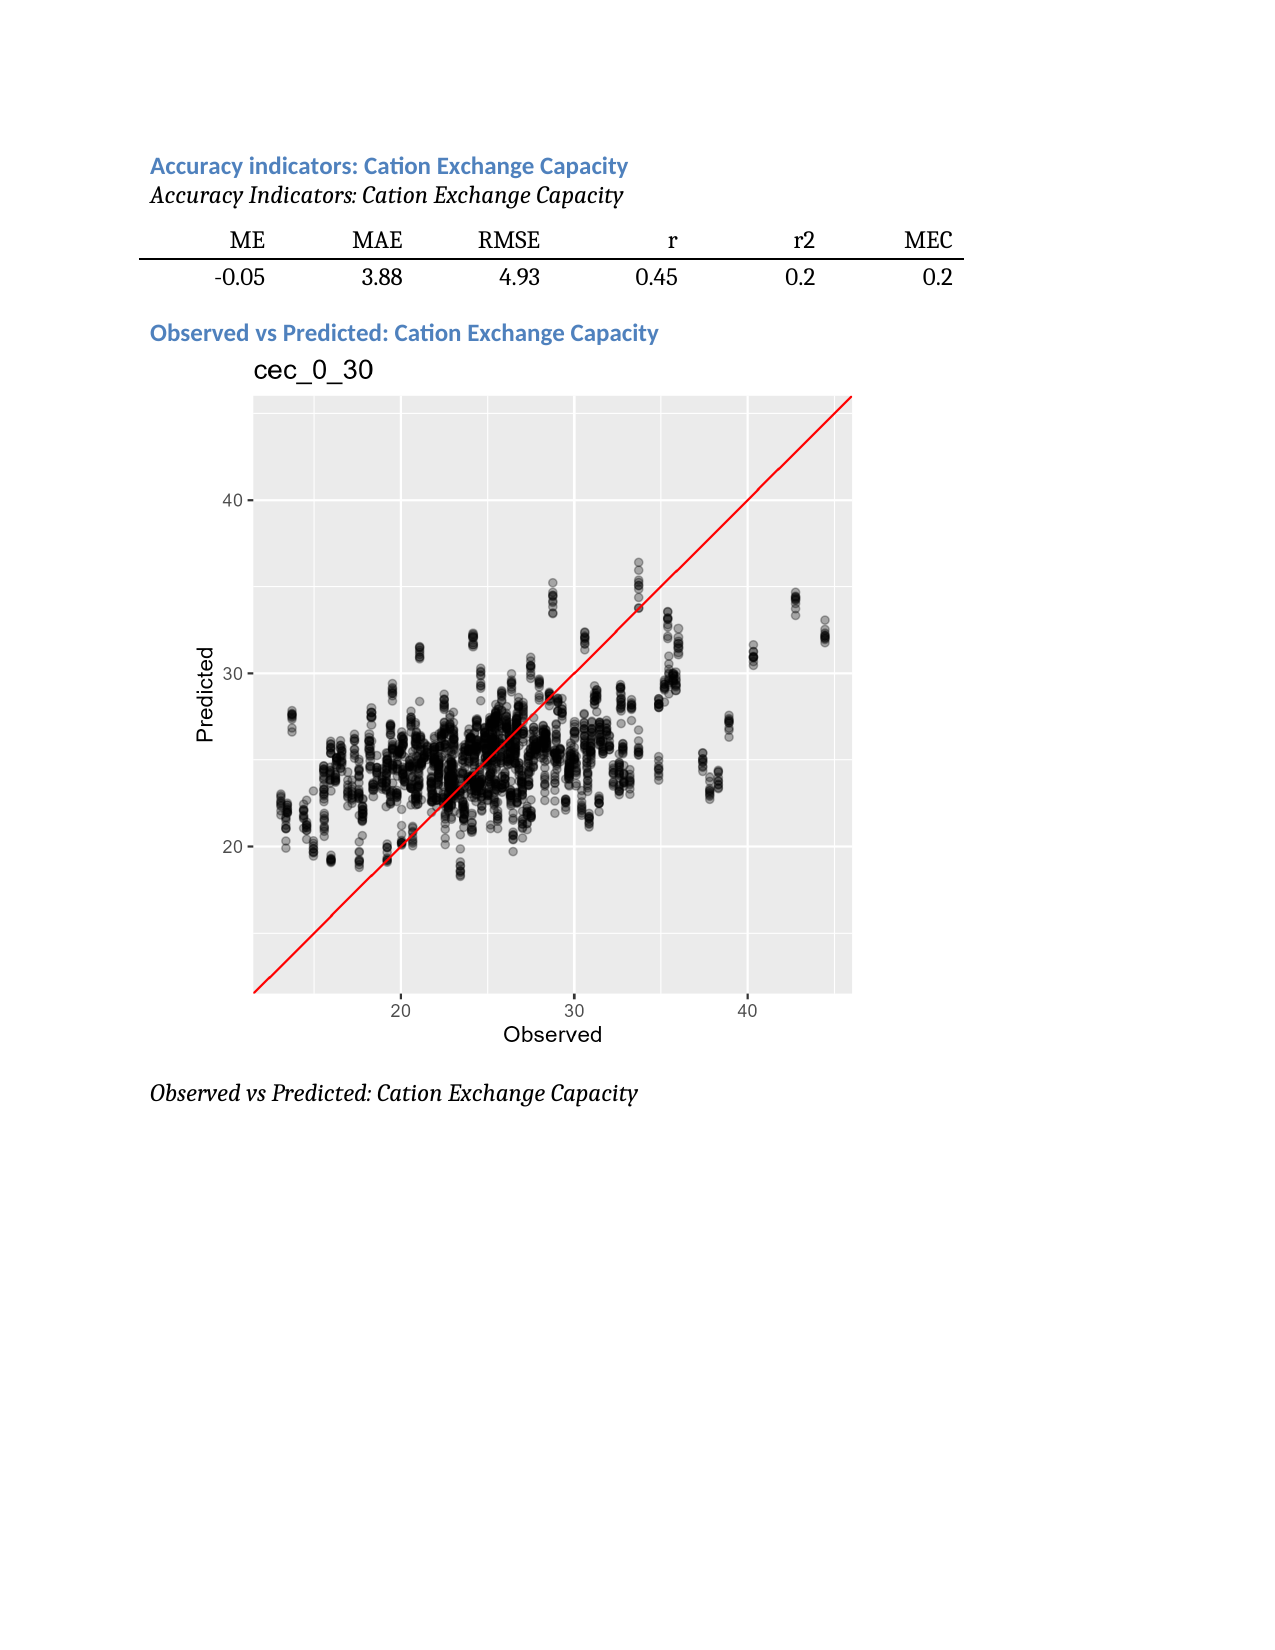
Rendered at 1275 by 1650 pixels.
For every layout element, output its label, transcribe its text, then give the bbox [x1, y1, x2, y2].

table_cell 0.45 [551, 260, 689, 296]
table_cell 0.2 [826, 260, 964, 296]
text Observed vs Predicted: Cation Exchange Capacity [150, 1079, 1125, 1108]
table_cell 3.88 [276, 260, 414, 296]
table_header r2 [689, 222, 826, 258]
table_cell 0.2 [689, 260, 826, 296]
text Accuracy Indicators: Cation Exchange Capacity [150, 181, 1125, 209]
subtitle Accuracy indicators: Cation Exchange Capacity [150, 150, 1125, 181]
subtitle Observed vs Predicted: Cation Exchange Capacity [150, 317, 1125, 347]
table_cell 4.93 [414, 260, 551, 296]
table_header MEC [826, 222, 964, 258]
table_cell -0.05 [139, 260, 276, 296]
table_header r [551, 222, 689, 258]
picture [168, 347, 880, 1058]
table_header MAE [276, 222, 414, 258]
table_header ME [139, 222, 276, 258]
table_header RMSE [414, 222, 551, 258]
